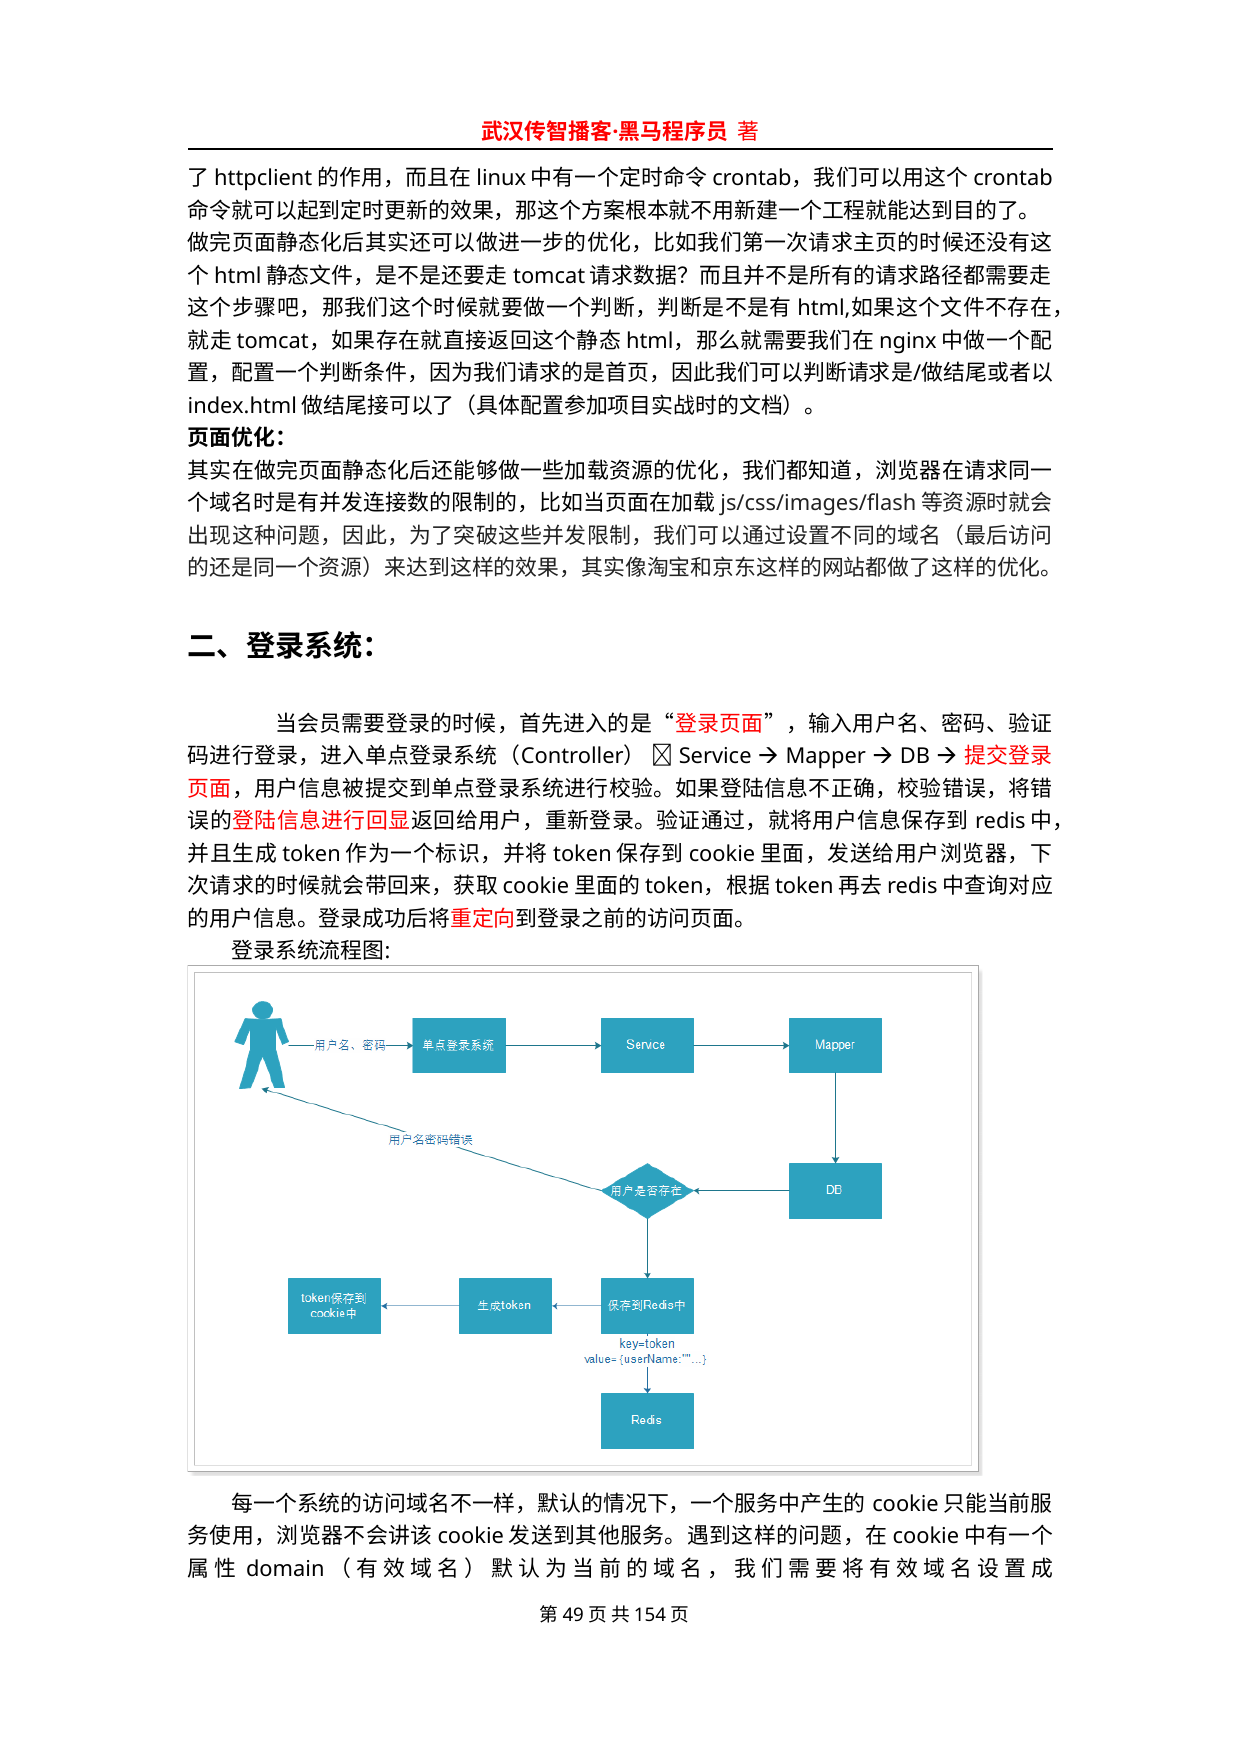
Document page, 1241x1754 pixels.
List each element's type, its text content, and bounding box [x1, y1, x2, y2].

text 登录系统流程图: [187, 933, 1053, 966]
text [187, 1486, 1053, 1583]
picture [187, 965, 983, 1476]
text 当会员需要登录的时候，首先进入的是“登录页面”，输入用户名、密码、验证码进行登录，进入单点登录系统（Controller） Service Mapper DB 提交登录页面，用户信息被提交到单点登录系统进行校验。如果登陆信息不正确，校验错误，将错误的登陆信息进行回显返回给用户，重新登录。验证通过，就将用户信息保存到redis中，并且生成token作为一个标识，并将token保存到cookie里面，发送给用户浏览器，下次请求的时候就会带回来，获取cookie里面的token，根据token再去redis中查询对应的用户信息。登录成功后将重定向到登录之前的访问页面。 [187, 706, 1053, 933]
text 其实在做完页面静态化后还能够做一些加载资源的优化，我们都知道，浏览器在请求同一个域名时是有并发连接数的限制的，比如当页面在加载js/css/images/flash等资源时就会出现这种问题，因此，为了突破这些并发限制，我们可以通过设置不同的域名（最后访问的还是同一个资源）来达到这样的效果，其实像淘宝和京东这样的网站都做了这样的优化。 [187, 452, 1053, 582]
text 页面优化： [187, 420, 1053, 452]
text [187, 160, 1053, 225]
text 做完页面静态化后其实还可以做进一步的优化，比如我们第一次请求主页的时候还没有这个html静态文件，是不是还要走tomcat请求数据？而且并不是所有的请求路径都需要走这个步骤吧，那我们这个时候就要做一个判断，判断是不是有html,如果这个文件不存在，就走tomcat，如果存在就直接返回这个静态html，那么就需要我们在nginx中做一个配置，配置一个判断条件，因为我们请求的是首页，因此我们可以判断请求是/做结尾或者以index.html做结尾接可以了（具体配置参加项目实战时的文档）。 [187, 225, 1053, 420]
